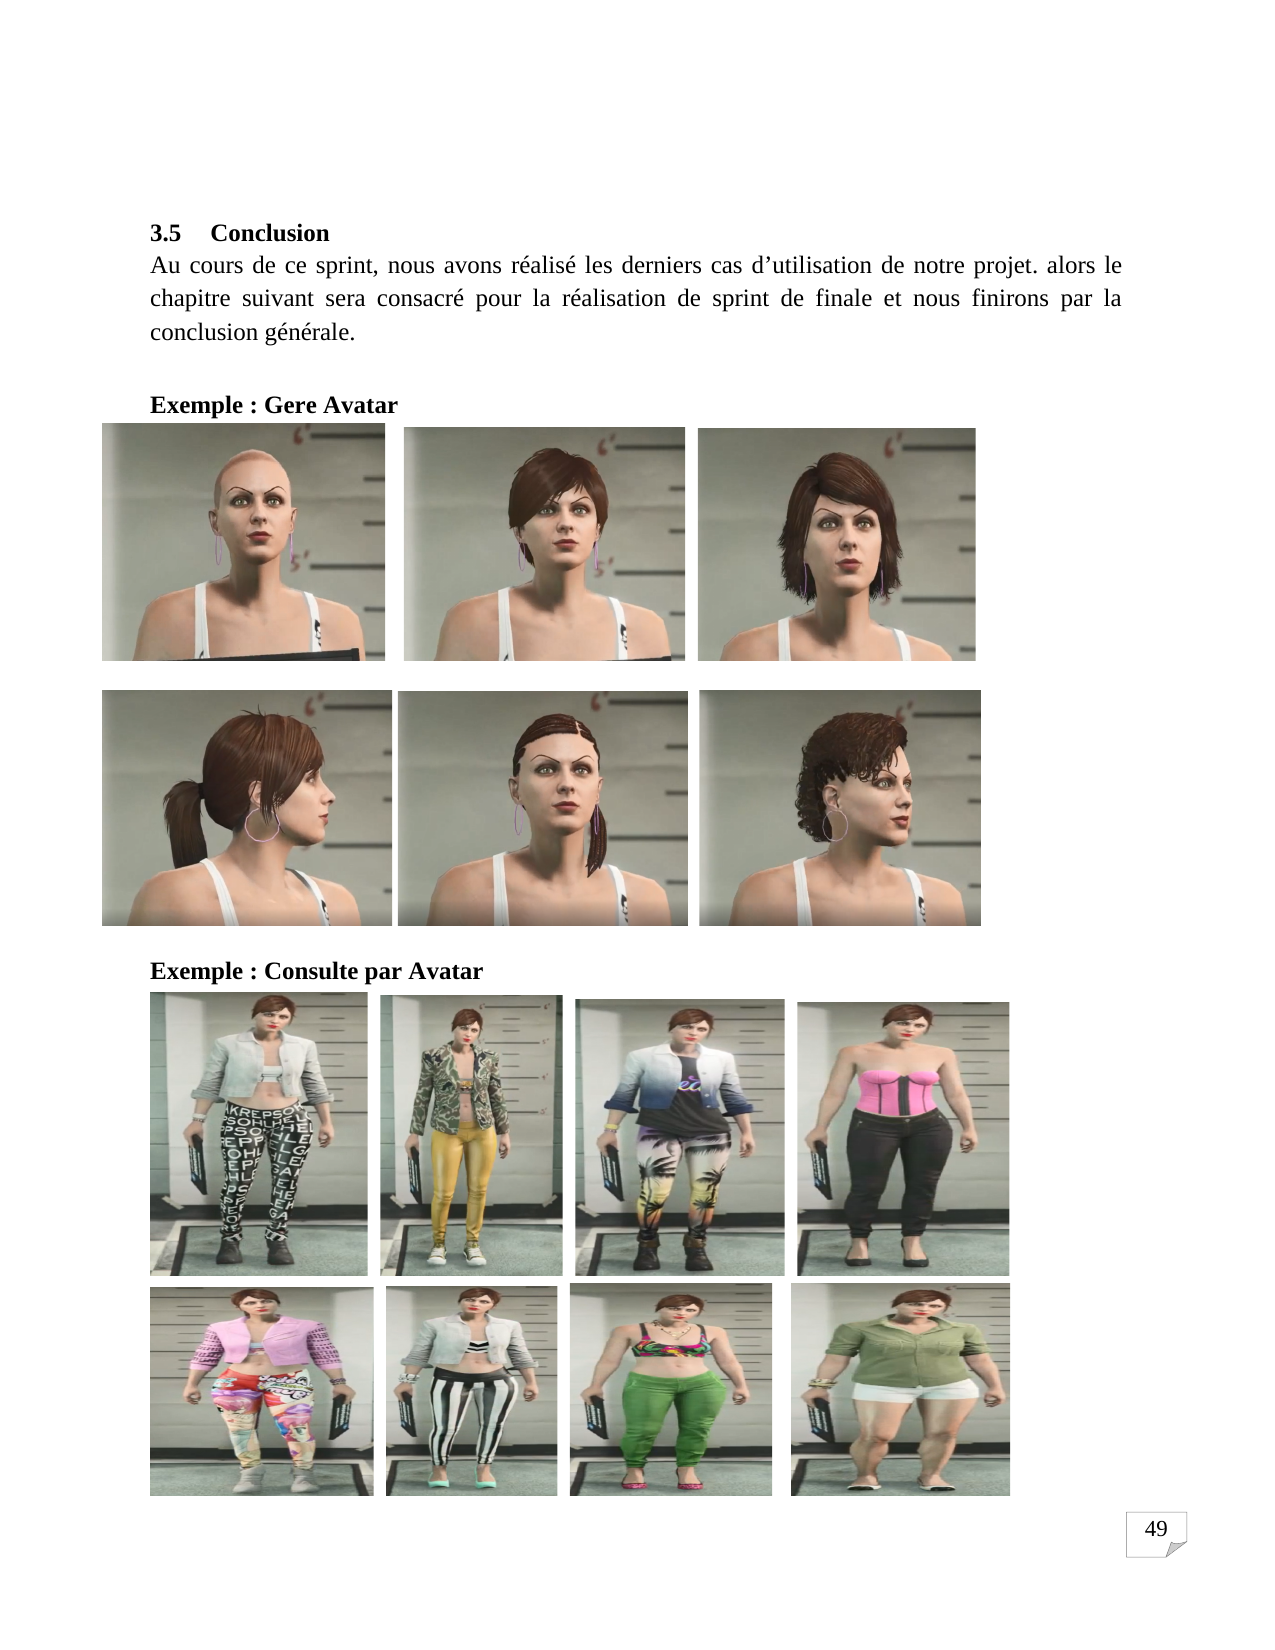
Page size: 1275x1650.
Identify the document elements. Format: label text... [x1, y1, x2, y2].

text Exemple : Gere Avatar [150, 390, 1124, 419]
picture [386, 1286, 558, 1496]
picture [150, 992, 368, 1276]
picture [403, 427, 686, 661]
picture [1165, 1541, 1171, 1556]
picture [1168, 1543, 1187, 1557]
picture [697, 428, 976, 661]
picture [797, 1002, 1010, 1276]
picture [791, 1283, 1011, 1496]
picture [397, 691, 688, 926]
text Au cours de ce sprint, nous avons réalisé les derniers cas d’utilisation de notre projet. alors le chapitre suivant sera consacré pour la réalisation de sprint de finale et nous finirons par la conclusion générale. [150, 251, 1124, 345]
picture [150, 1287, 374, 1496]
text Exemple : Consulte par Avatar [150, 956, 1124, 984]
picture [1168, 1544, 1181, 1554]
picture [569, 1283, 773, 1496]
subtitle Conclusion [150, 218, 1164, 247]
picture [380, 995, 563, 1276]
picture [102, 690, 393, 926]
picture [575, 999, 785, 1276]
picture [699, 690, 981, 926]
picture [102, 423, 386, 661]
